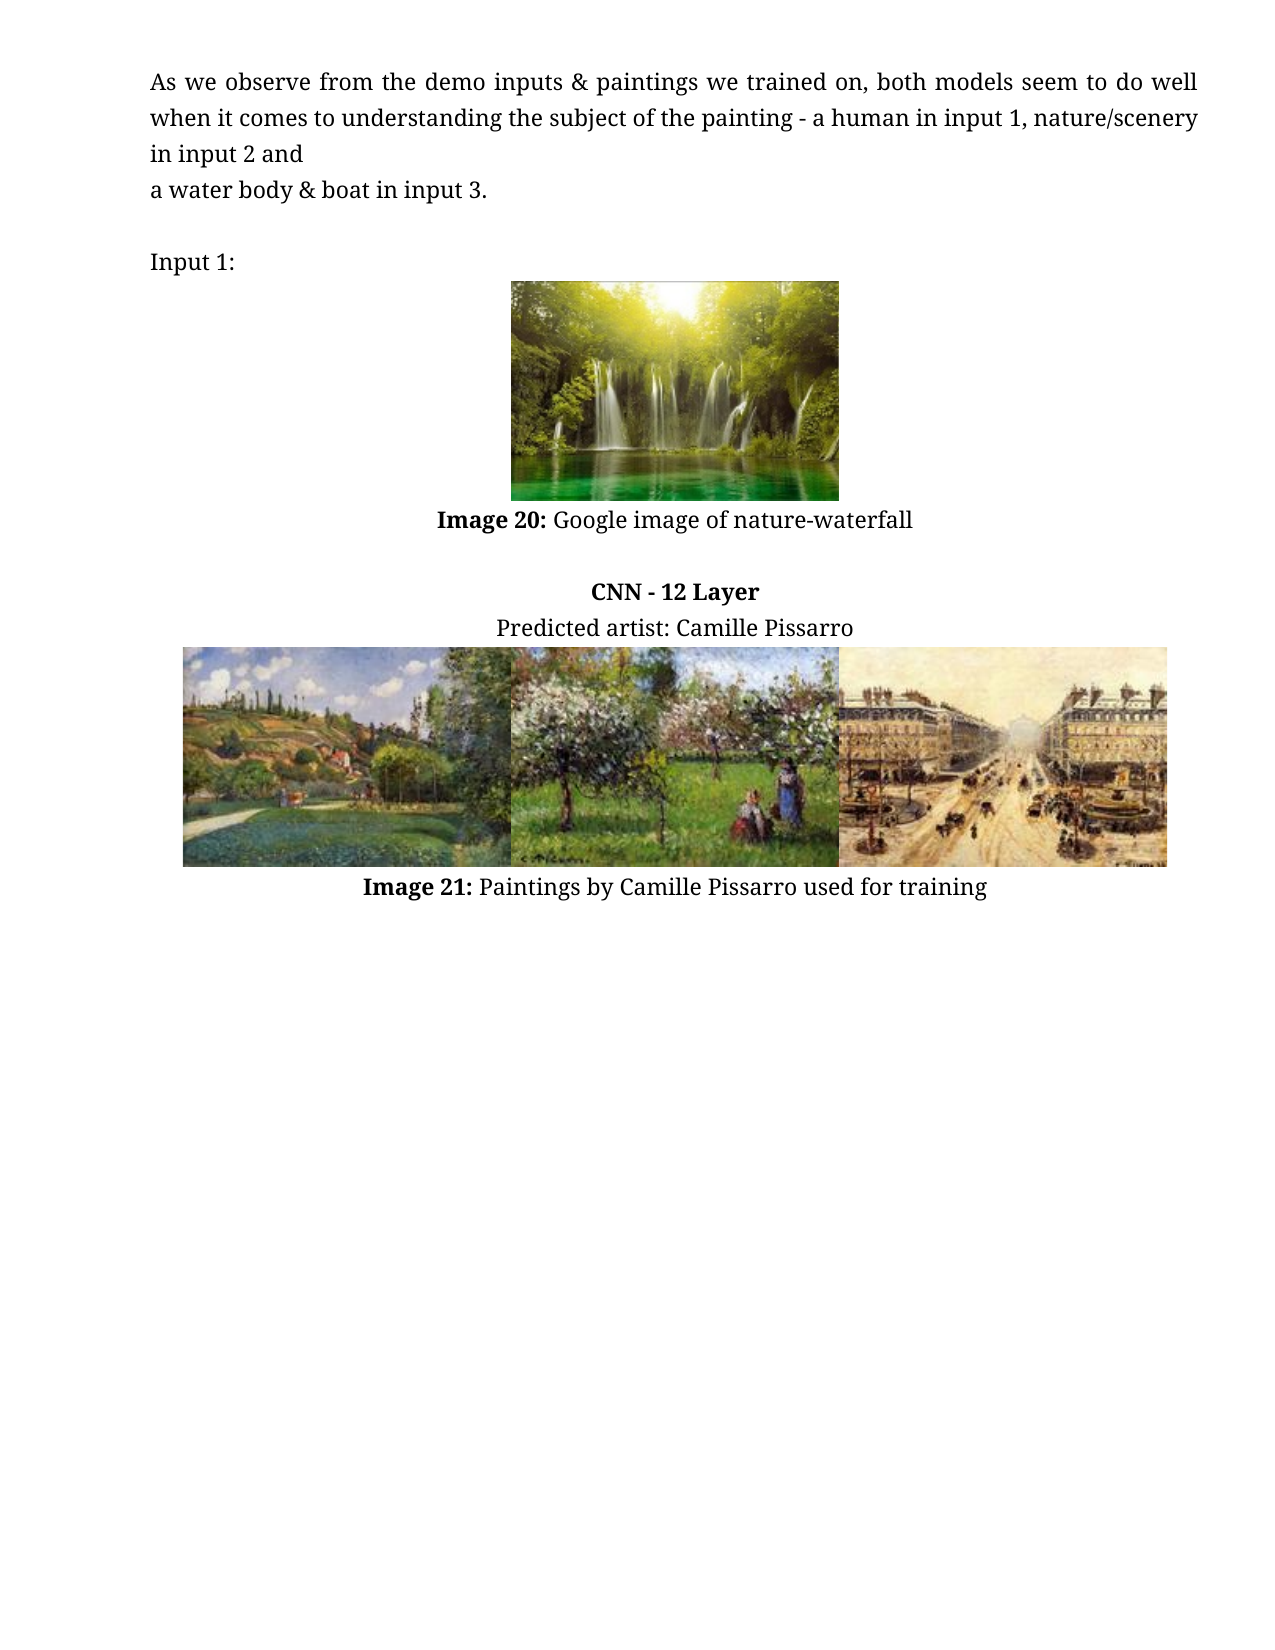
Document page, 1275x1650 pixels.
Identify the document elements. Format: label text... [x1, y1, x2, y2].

text Image 20: Google image of nature-waterfall [150, 504, 1200, 535]
text a water body & boat in input 3. [150, 174, 1200, 205]
text CNN - 12 Layer [150, 576, 1200, 607]
text Input 1: [150, 246, 1200, 277]
text As we observe from the demo inputs & paintings we trained on, both models seem to do well when it comes to understanding the subject of the painting - a human in input 1, nature/scenery in input 2 and [150, 66, 1200, 169]
picture [511, 281, 839, 501]
text Image 21: Paintings by Camille Pissarro used for training [150, 871, 1200, 902]
text Predicted artist: Camille Pissarro [150, 612, 1200, 643]
picture [182, 647, 1168, 867]
